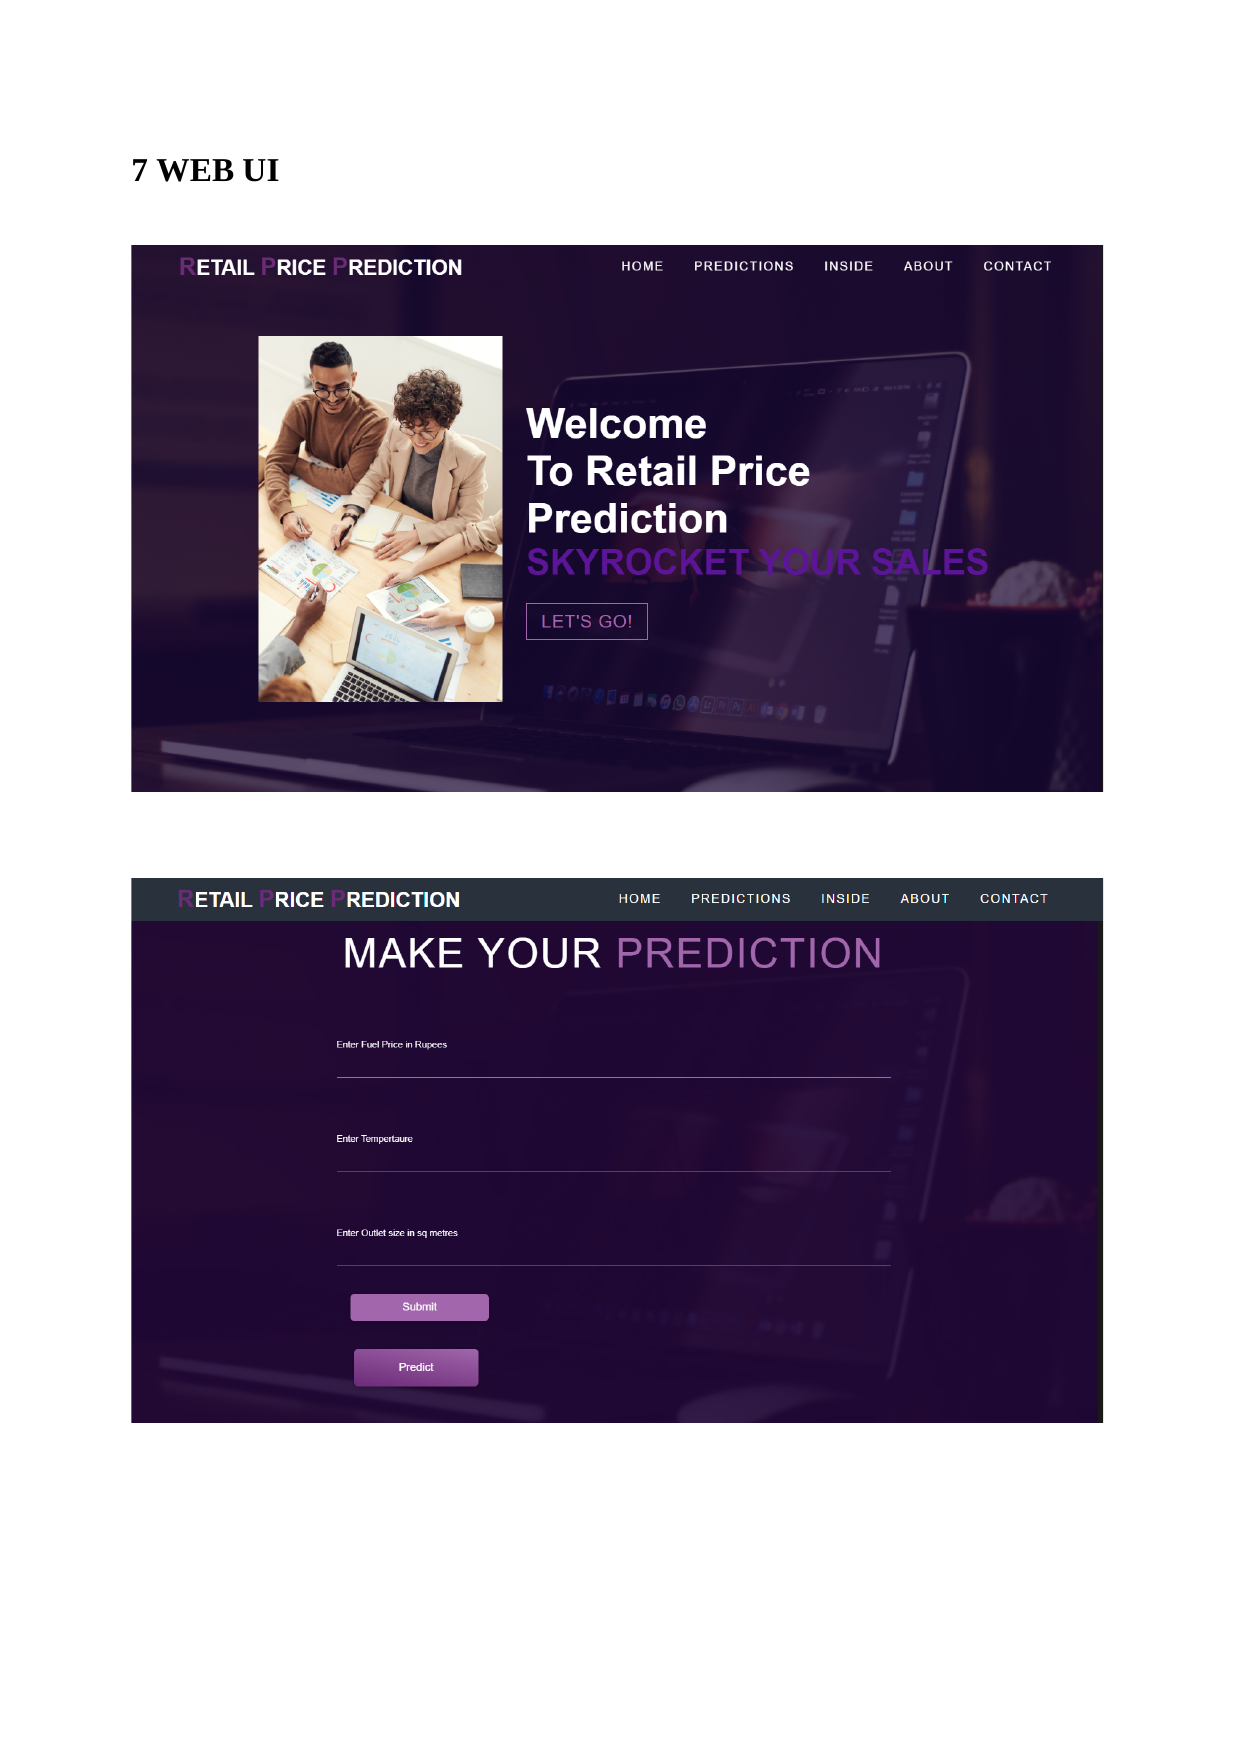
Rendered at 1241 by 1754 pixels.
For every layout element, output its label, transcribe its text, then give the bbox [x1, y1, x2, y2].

picture [131, 878, 1104, 1423]
picture [131, 245, 1104, 792]
text 7 WEB UI [131, 150, 1103, 188]
